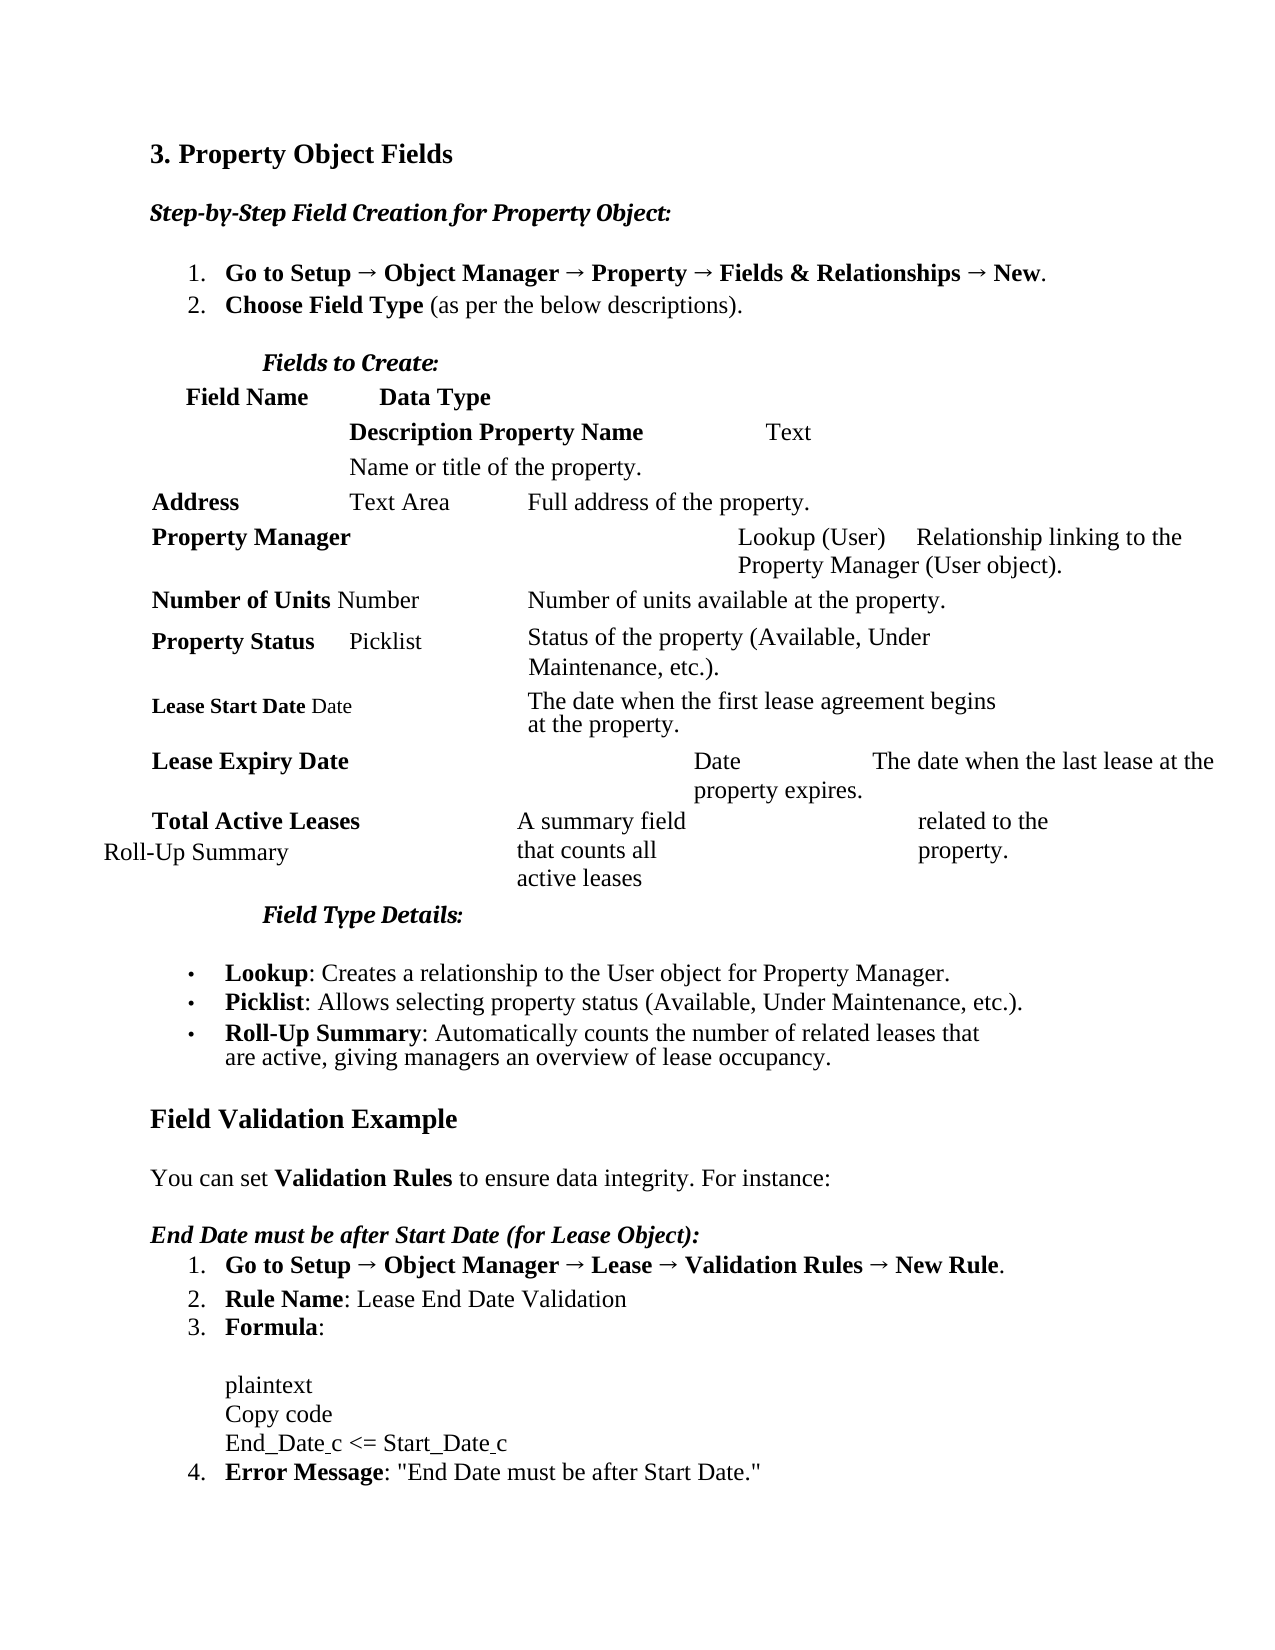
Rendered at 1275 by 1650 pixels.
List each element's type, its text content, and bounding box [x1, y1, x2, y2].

text A summary field that counts all active leases related to the property. [918, 806, 1108, 863]
text Number of Units Number Number of units available at the property. [152, 585, 1237, 614]
subtitle Go to Setup Object Manager Property Fields & Relationships New. [187, 256, 1237, 290]
text End Date must be after Start Date (for Lease Object): [150, 1220, 1237, 1249]
subtitle Fields to Create: [150, 349, 1237, 378]
text Property Status Picklist Status of the property (Available, Under [152, 617, 1237, 653]
list Picklist: Allows selecting property status (Available, Under Maintenance, etc.). [187, 987, 1237, 1016]
text Roll-Up Summary [103, 837, 435, 866]
text Lookup (User) Relationship linking to the Property Manager (User object). [738, 522, 1237, 579]
text Lease Start Date Date The date when the first lease agreement begins at the property. [152, 683, 1017, 738]
text End_Date c <= Start_Date c [225, 1428, 1237, 1457]
list Rule Name: Lease End Date Validation [187, 1284, 1237, 1312]
text You can set Validation Rules to ensure data integrity. For instance: [150, 1163, 1237, 1192]
subtitle Field Validation Example [150, 1102, 1237, 1135]
list Choose Field Type (as per the below descriptions). [187, 290, 1237, 319]
text Step-by-Step Field Creation for Property Object: [150, 199, 1237, 228]
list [187, 1457, 1237, 1486]
subtitle Lease Expiry Date [152, 746, 635, 775]
subtitle Property Object Fields [150, 137, 1237, 170]
text Maintenance, etc.). [141, 653, 1107, 681]
subtitle Field Type Details: [150, 901, 1237, 929]
subtitle Formula: [187, 1312, 1237, 1341]
subtitle Property Manager [152, 522, 635, 550]
list Lookup: Creates a relationship to the User object for Property Manager. [187, 958, 1237, 987]
text Field Name Data Type Description Property Name Text Name or title of the property. [152, 382, 887, 481]
text plaintext Copy code [225, 1371, 359, 1428]
subtitle Go to Setup Object Manager Lease Validation Rules New Rule. [187, 1249, 1237, 1283]
text A summary field that counts all active leases related to the property. [517, 806, 707, 892]
text Address Text Area Full address of the property. [152, 487, 1237, 515]
subtitle Total Active Leases [152, 806, 435, 835]
text Date The date when the last lease at the property expires. [693, 746, 1237, 803]
list Roll-Up Summary: Automatically counts the number of related leases that are active, giving managers an overview of lease occupancy. [187, 1021, 1012, 1071]
